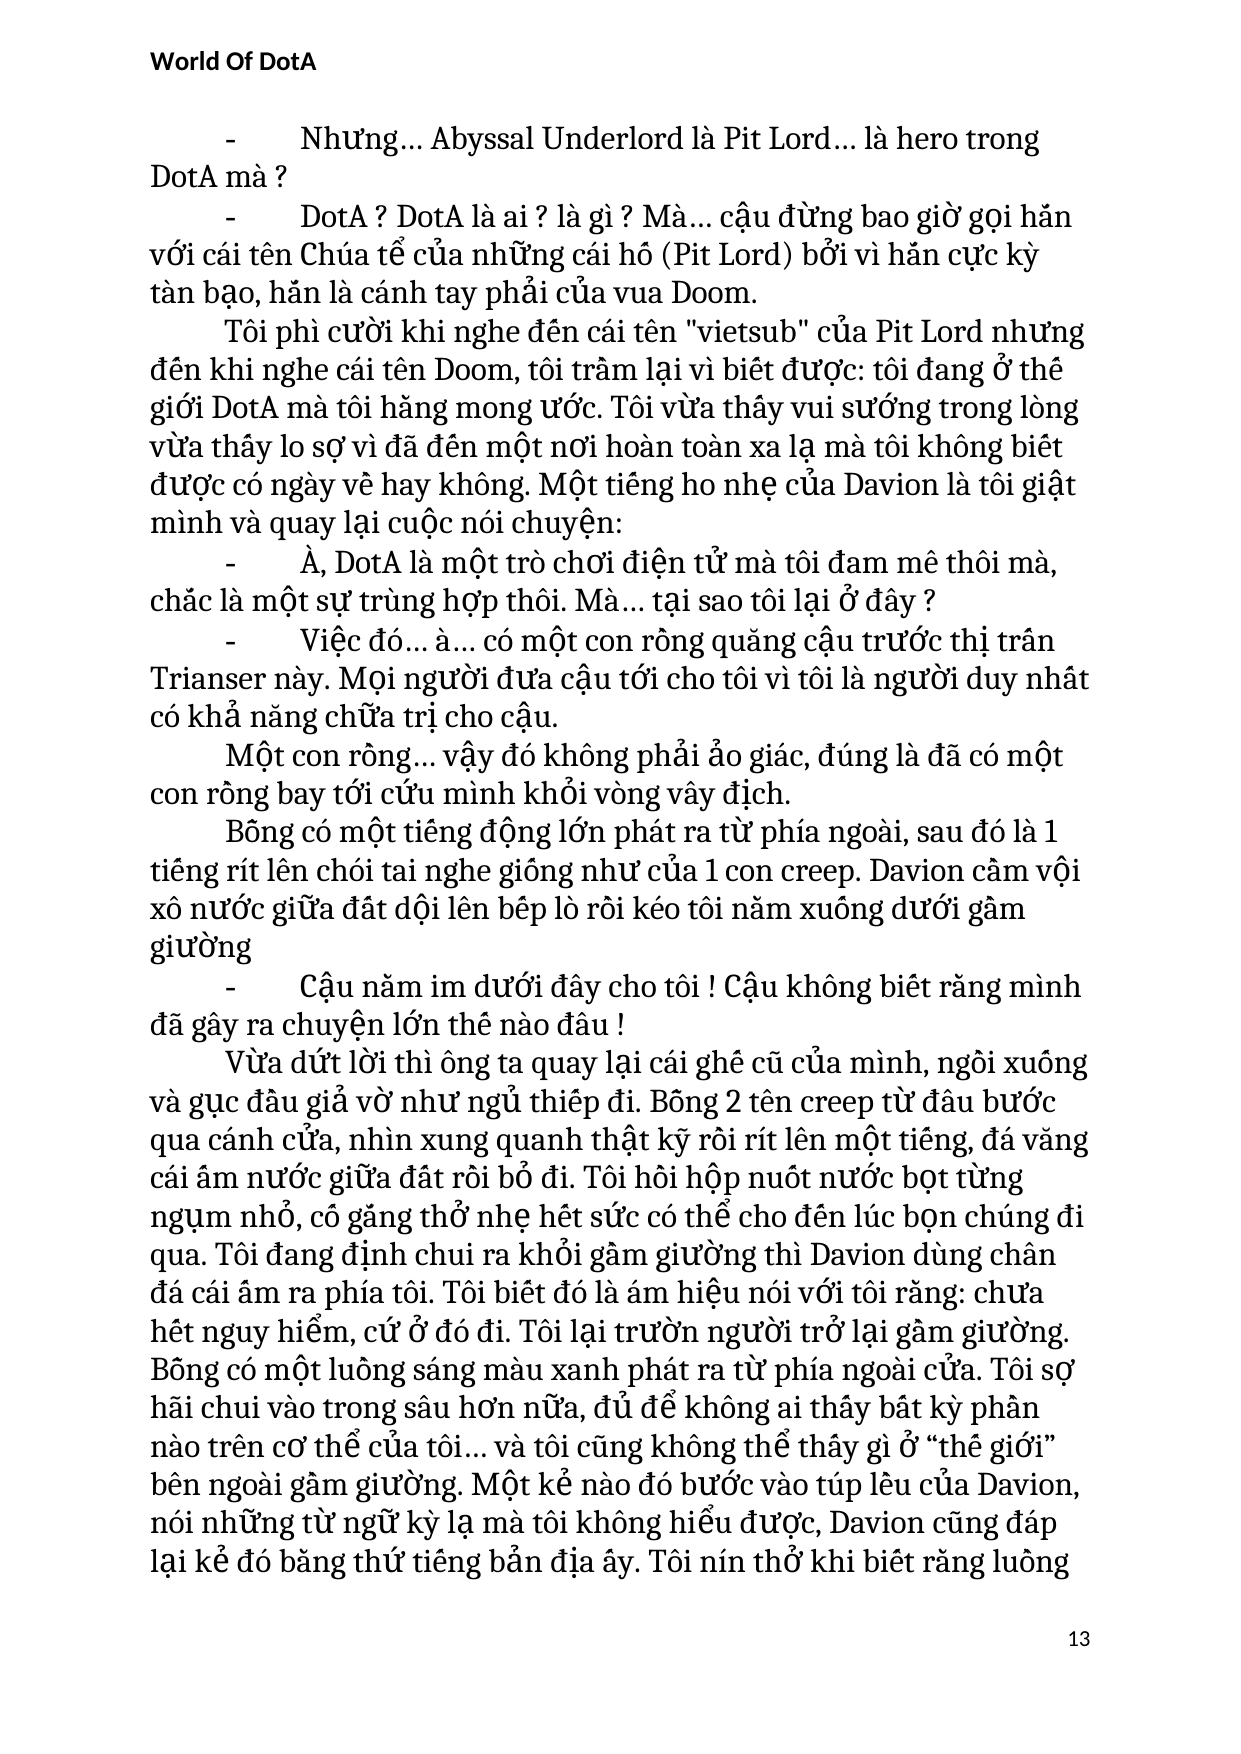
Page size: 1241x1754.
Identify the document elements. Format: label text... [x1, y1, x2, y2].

subtitle Một con rồng… vậy đó không phải ảo giác, đúng là đã có một con rồng bay tới cứu mình khỏi vòng vây địch. [150, 736, 1090, 813]
subtitle Việc đó… à… có một con rồng quăng cậu trước thị trấn Trianser này. Mọi người đưa cậu tới cho tôi vì tôi là người duy nhất có khả năng chữa trị cho cậu. [150, 620, 1090, 736]
subtitle DotA ? DotA là ai ? là gì ? Mà… cậu đừng bao giờ gọi hắn với cái tên Chúa tể của những cái hố (Pit Lord) bởi vì hắn cực kỳ tàn bạo, hắn là cánh tay phải của vua Doom. [150, 196, 1090, 312]
subtitle À, DotA là một trò chơi điện tử mà tôi đam mê thôi mà, chắc là một sự trùng hợp thôi. Mà… tại sao tôi lại ở đây ? [150, 542, 1090, 620]
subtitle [150, 1044, 1090, 1581]
subtitle Nhưng… Abyssal Underlord là Pit Lord… là hero trong DotA mà ? [150, 118, 1090, 196]
subtitle Cậu nằm im dưới đây cho tôi ! Cậu không biết rằng mình đã gây ra chuyện lớn thế nào đâu ! [150, 966, 1090, 1044]
subtitle Bỗng có một tiếng động lớn phát ra từ phía ngoài, sau đó là 1 tiếng rít lên chói tai nghe giống như của 1 con creep. Davion cầm vội xô nước giữa đất dội lên bếp lò rồi kéo tôi nằm xuống dưới gầm giường [150, 813, 1090, 966]
subtitle Tôi phì cười khi nghe đến cái tên "vietsub" của Pit Lord nhưng đến khi nghe cái tên Doom, tôi trầm lại vì biết được: tôi đang ở thế giới DotA mà tôi hằng mong ước. Tôi vừa thấy vui sướng trong lòng vừa thấy lo sợ vì đã đến một nơi hoàn toàn xa lạ mà tôi không biết được có ngày về hay không. Một tiếng ho nhẹ của Davion là tôi giật mình và quay lại cuộc nói chuyện: [150, 312, 1090, 542]
